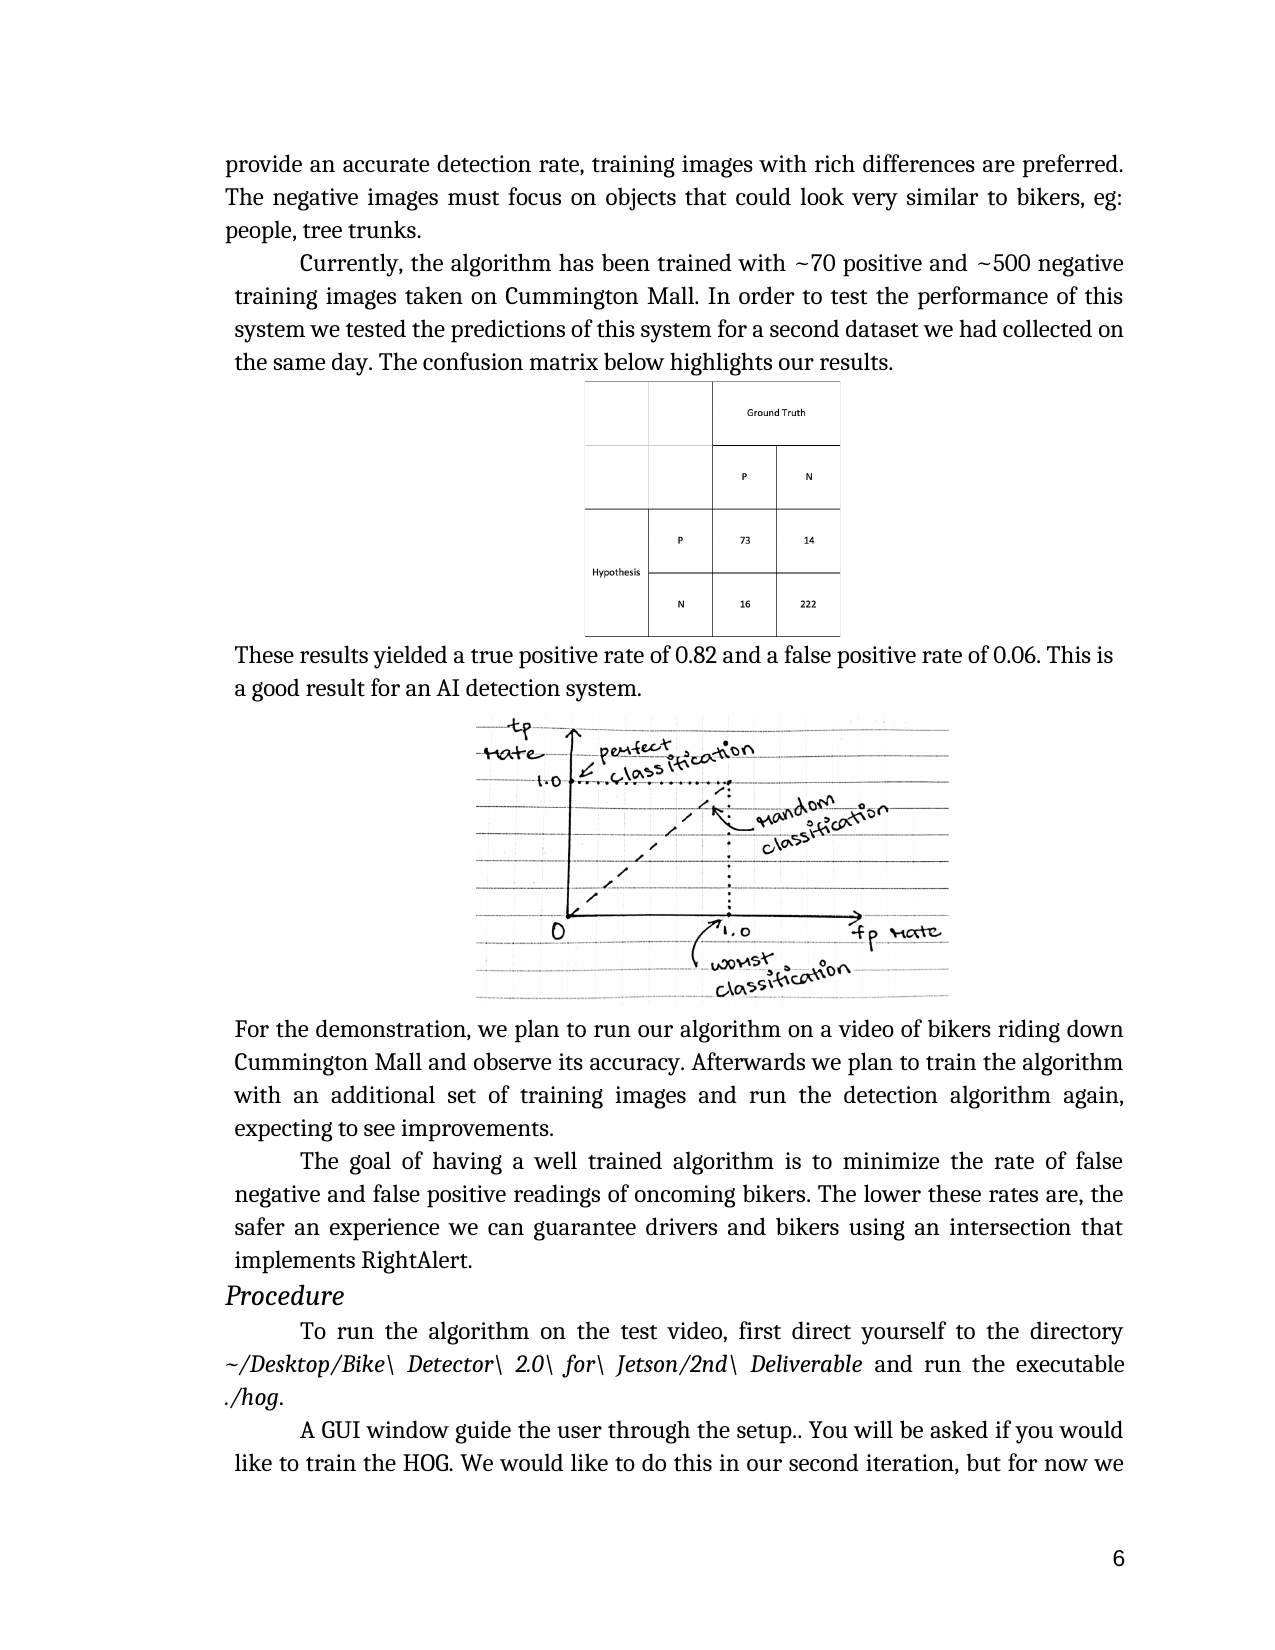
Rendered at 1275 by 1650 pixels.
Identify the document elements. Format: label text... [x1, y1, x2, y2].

text Currently, the algorithm has been trained with ~70 positive and ~500 negative training images taken on Cummington Mall. In order to test the performance of this system we tested the predictions of this system for a second dataset we had collected on the same day. The confusion matrix below highlights our results. [234, 249, 1125, 377]
text These results yielded a true positive rate of 0.82 and a false positive rate of 0.06. This is a good result for an AI detection system. [234, 641, 1125, 702]
picture [584, 381, 841, 637]
text Procedure [150, 1279, 1125, 1312]
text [225, 150, 1125, 245]
text To run the algorithm on the test video, first direct yourself to the directory ~/Desktop/Bike\ Detector\ 2.0\ for\ Jetson/2nd\ Deliverable and run the executable ./hog. [225, 1317, 1125, 1412]
text For the demonstration, we plan to run our algorithm on a video of bikers riding down Cummington Mall and observe its accuracy. Afterwards we plan to train the algorithm with an additional set of training images and run the detection algorithm again, expecting to see improvements. [234, 1014, 1125, 1142]
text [234, 1416, 1125, 1478]
picture [476, 706, 949, 1011]
text The goal of having a well trained algorithm is to minimize the rate of false negative and false positive readings of oncoming bikers. The lower these rates are, the safer an experience we can guarantee drivers and bikers using an intersection that implements RightAlert. [234, 1147, 1125, 1274]
